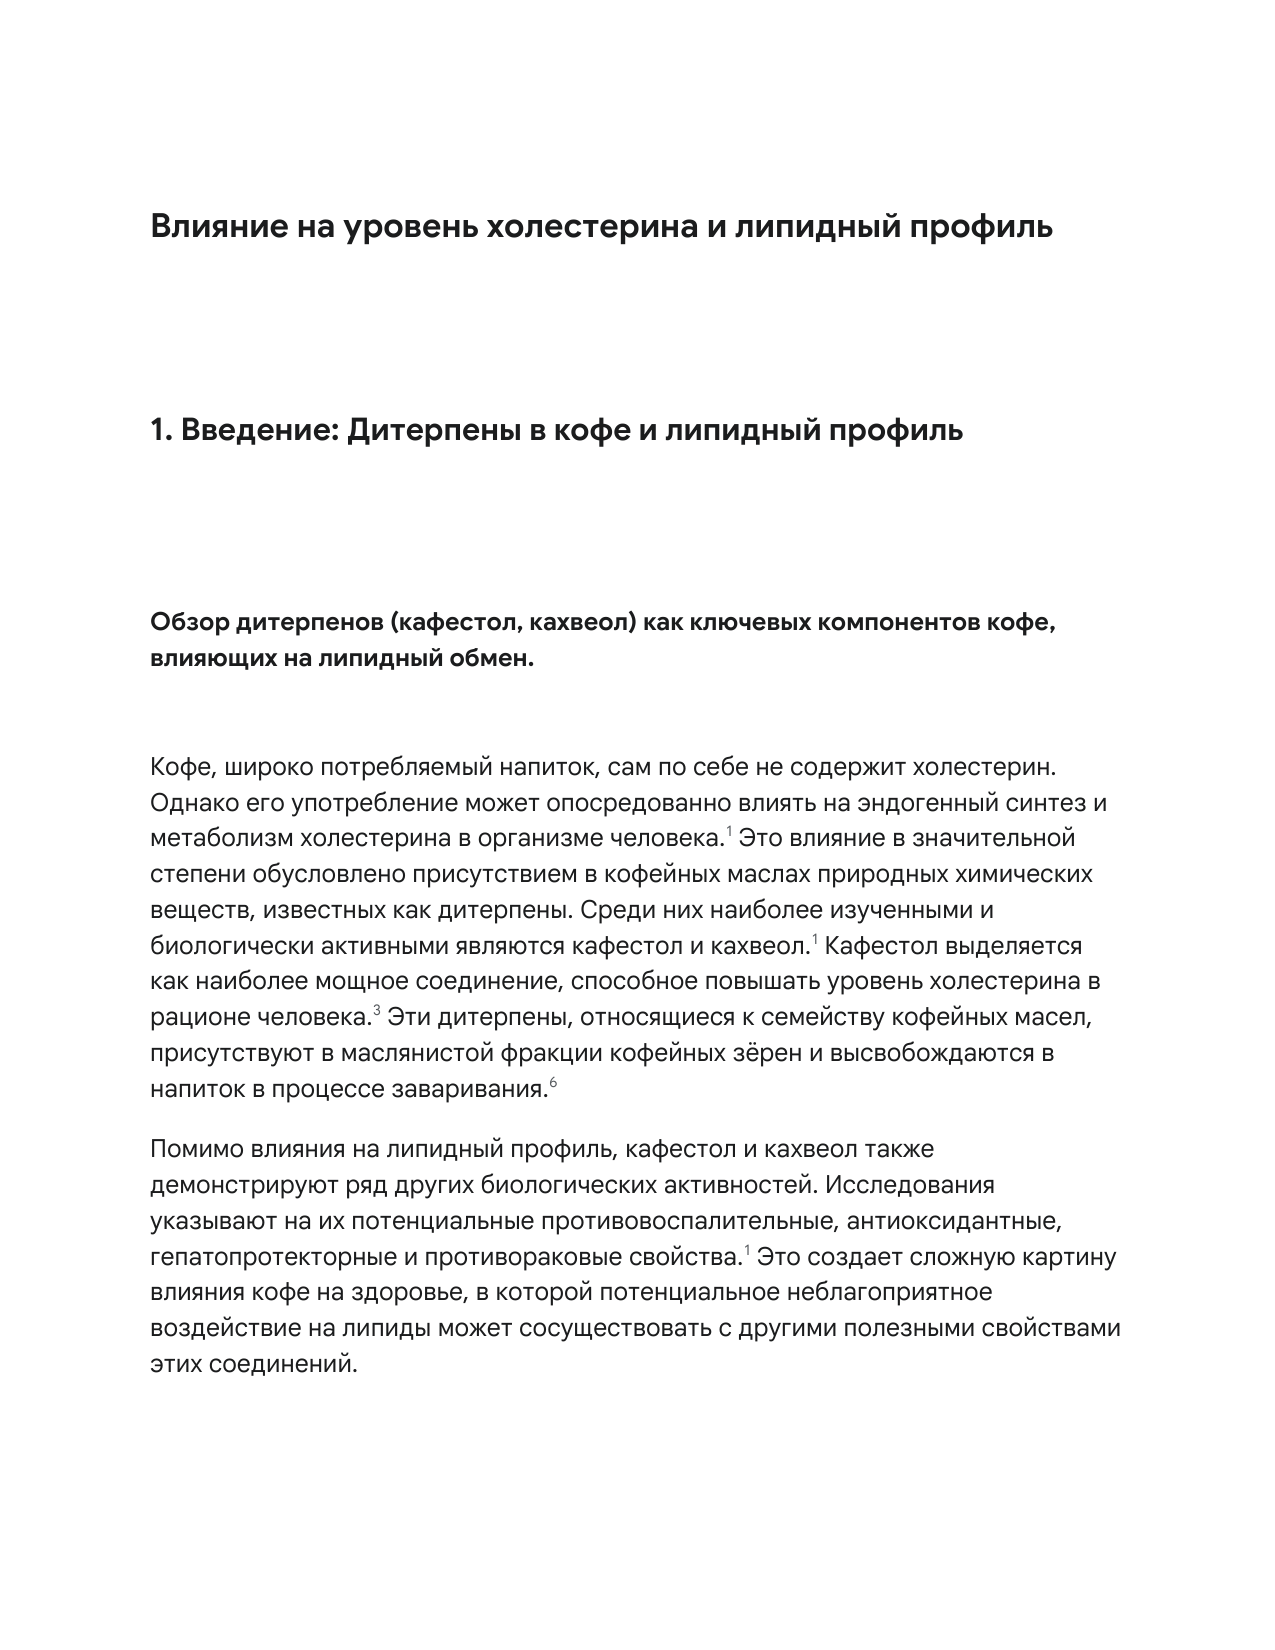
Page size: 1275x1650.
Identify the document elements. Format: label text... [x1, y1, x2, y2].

text Кофе, широко потребляемый напиток, сам по себе не содержит холестерин. Однако его употребление может опосредованно влиять на эндогенный синтез и метаболизм холестерина в организме человека.1 Это влияние в значительной степени обусловлено присутствием в кофейных маслах природных химических веществ, известных как дитерпены. Среди них наиболее изученными и биологически активными являются кафестол и кахвеол.1 Кафестол выделяется как наиболее мощное соединение, способное повышать уровень холестерина в рационе человека.3 Эти дитерпены, относящиеся к семейству кофейных масел, присутствуют в маслянистой фракции кофейных зёрен и высвобождаются в напиток в процессе заваривания.6 [150, 751, 1125, 1104]
subtitle Обзор дитерпенов (кафестол, кахвеол) как ключевых компонентов кофе, влияющих на липидный обмен. [150, 607, 1125, 674]
subtitle 1. Введение: Дитерпены в кофе и липидный профиль [150, 410, 1125, 449]
subtitle Влияние на уровень холестерина и липидный профиль [150, 205, 1125, 247]
text Помимо влияния на липидный профиль, кафестол и кахвеол также демонстрируют ряд других биологических активностей. Исследования указывают на их потенциальные противовоспалительные, антиоксидантные, гепатопротекторные и противораковые свойства.1 Это создает сложную картину влияния кофе на здоровье, в которой потенциальное неблагоприятное воздействие на липиды может сосуществовать с другими полезными свойствами этих соединений. [150, 1133, 1125, 1379]
